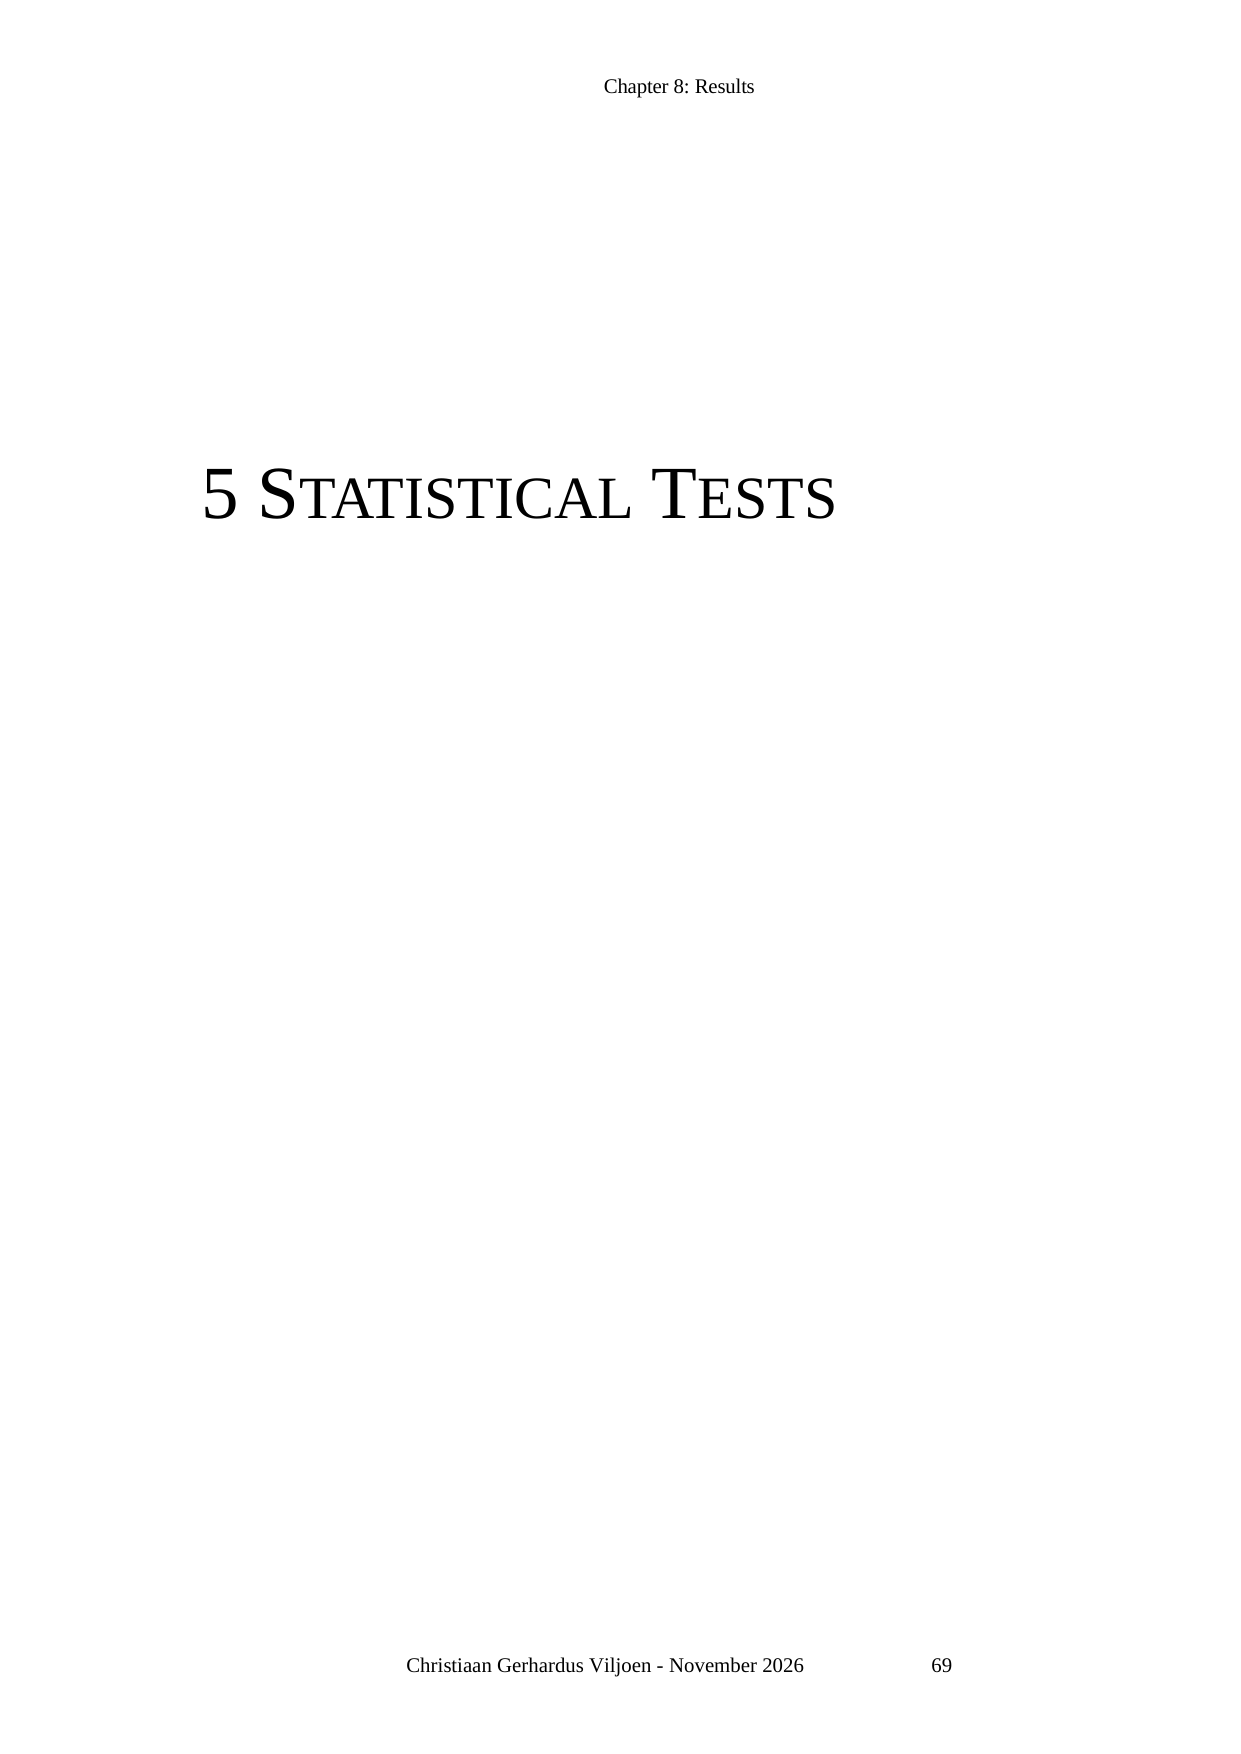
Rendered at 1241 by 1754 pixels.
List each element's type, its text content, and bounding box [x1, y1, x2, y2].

subtitle Statistical Tests [201, 448, 1122, 534]
